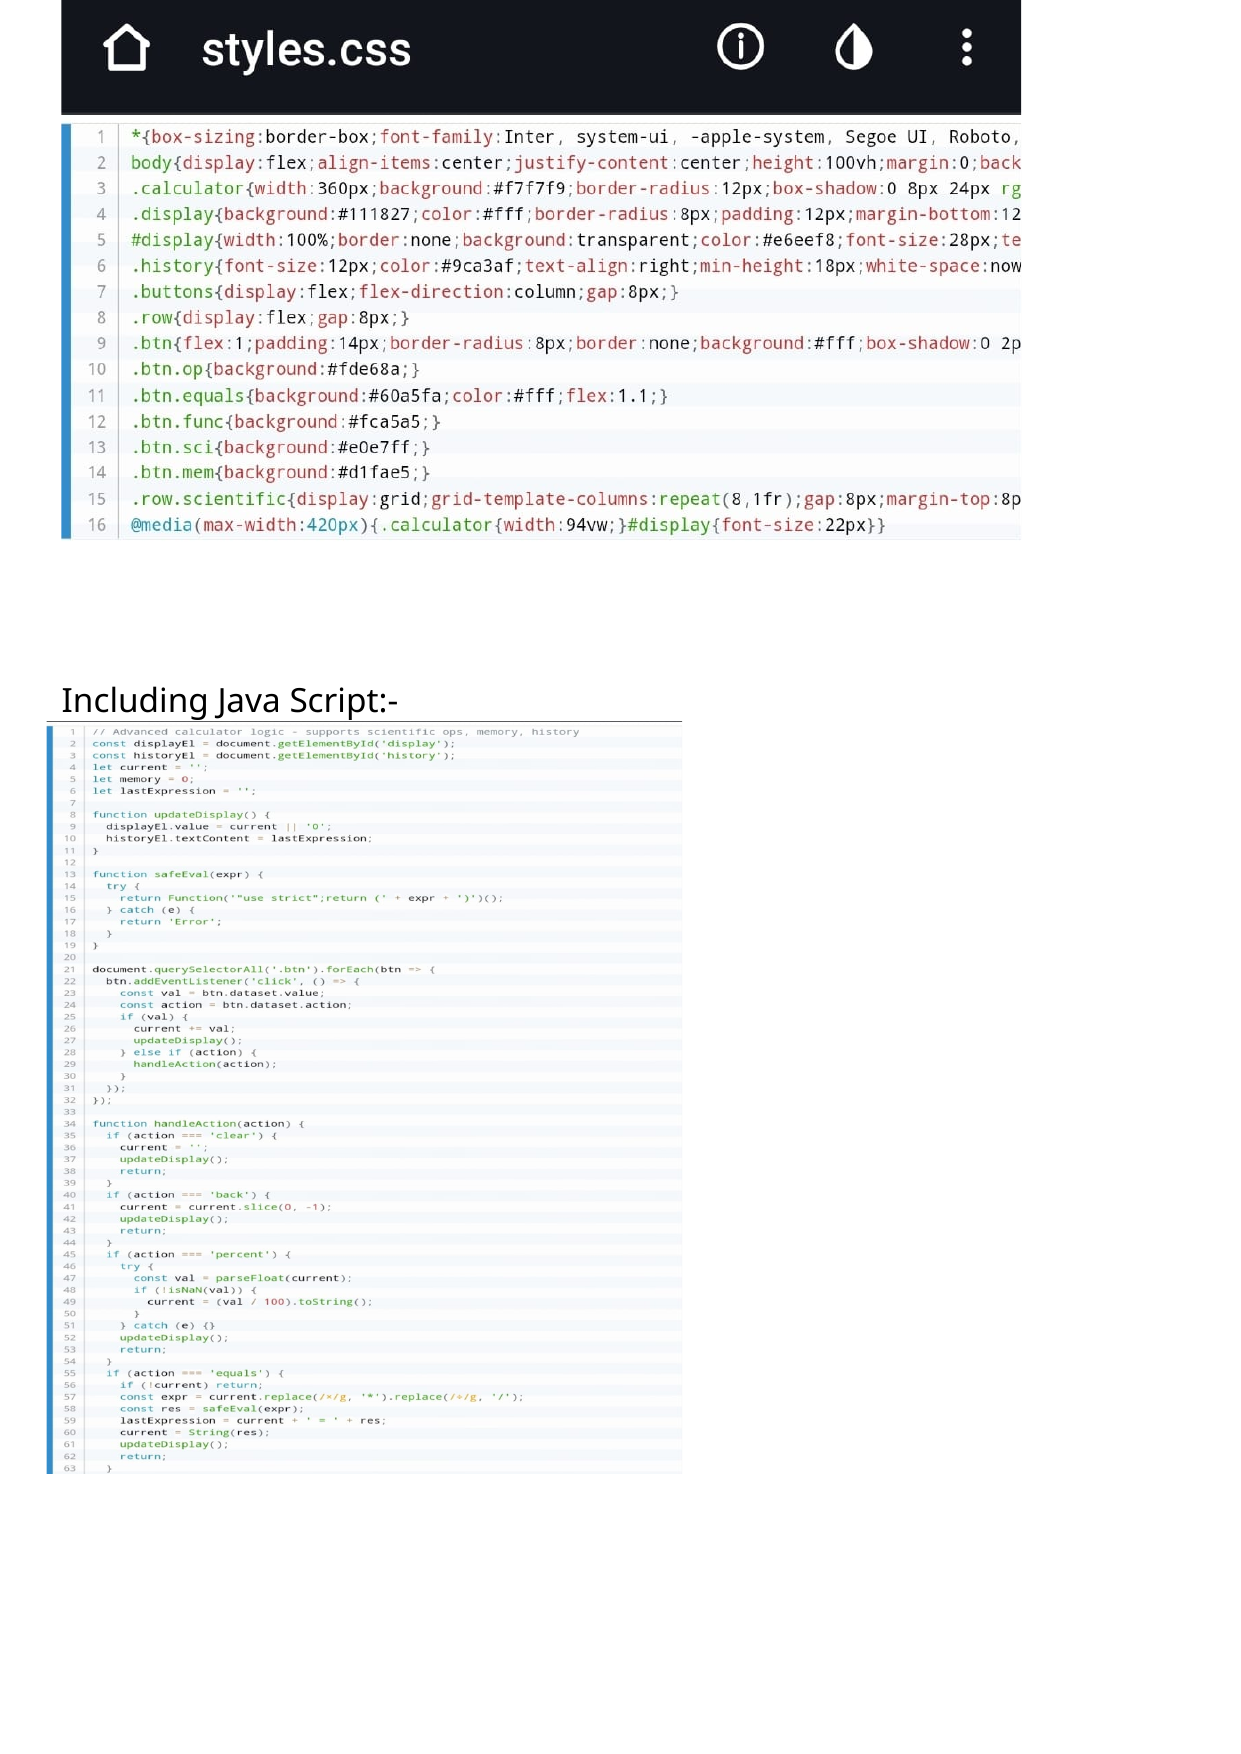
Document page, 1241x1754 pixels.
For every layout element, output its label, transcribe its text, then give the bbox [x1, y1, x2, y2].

text Including Java Script:- [61, 676, 1140, 722]
picture [46, 721, 683, 1474]
picture [61, 0, 1022, 631]
